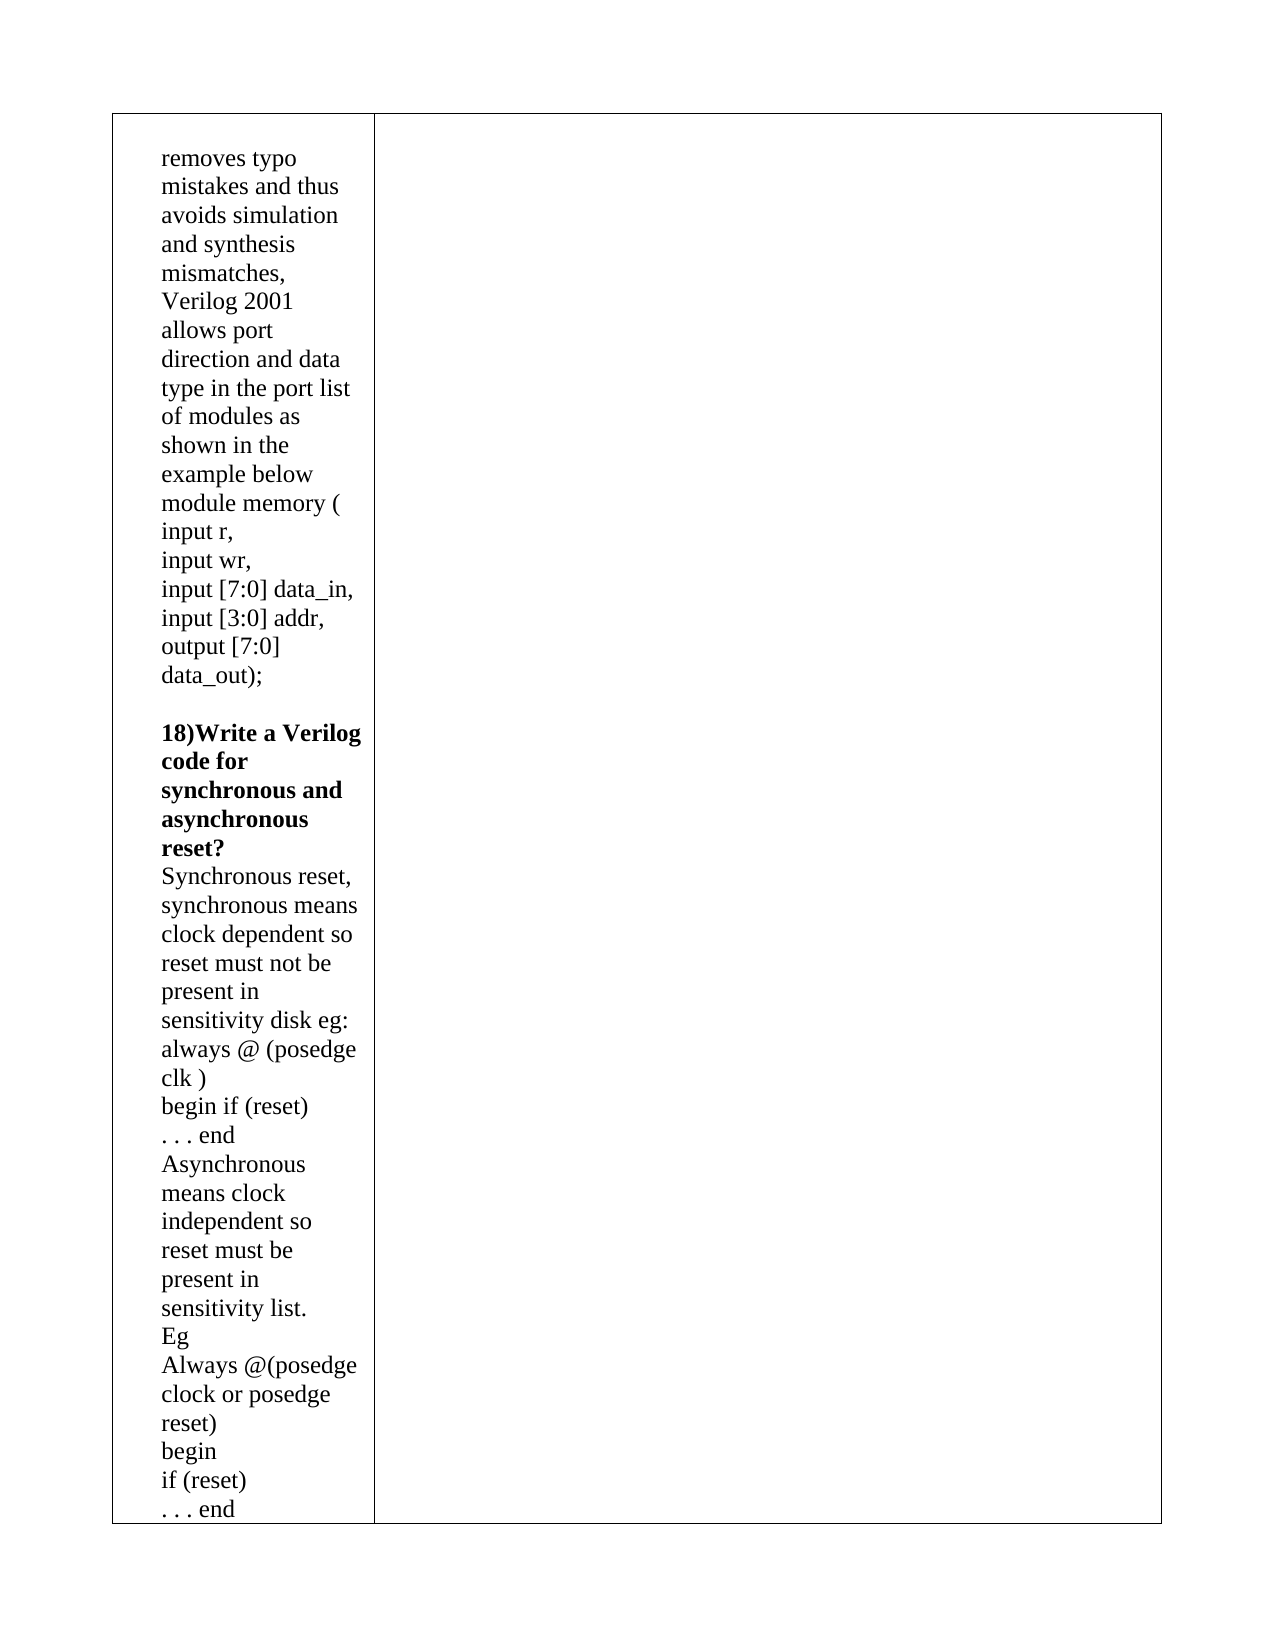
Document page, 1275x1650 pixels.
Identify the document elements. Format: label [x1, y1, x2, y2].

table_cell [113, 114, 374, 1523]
table_cell [375, 114, 1161, 1523]
